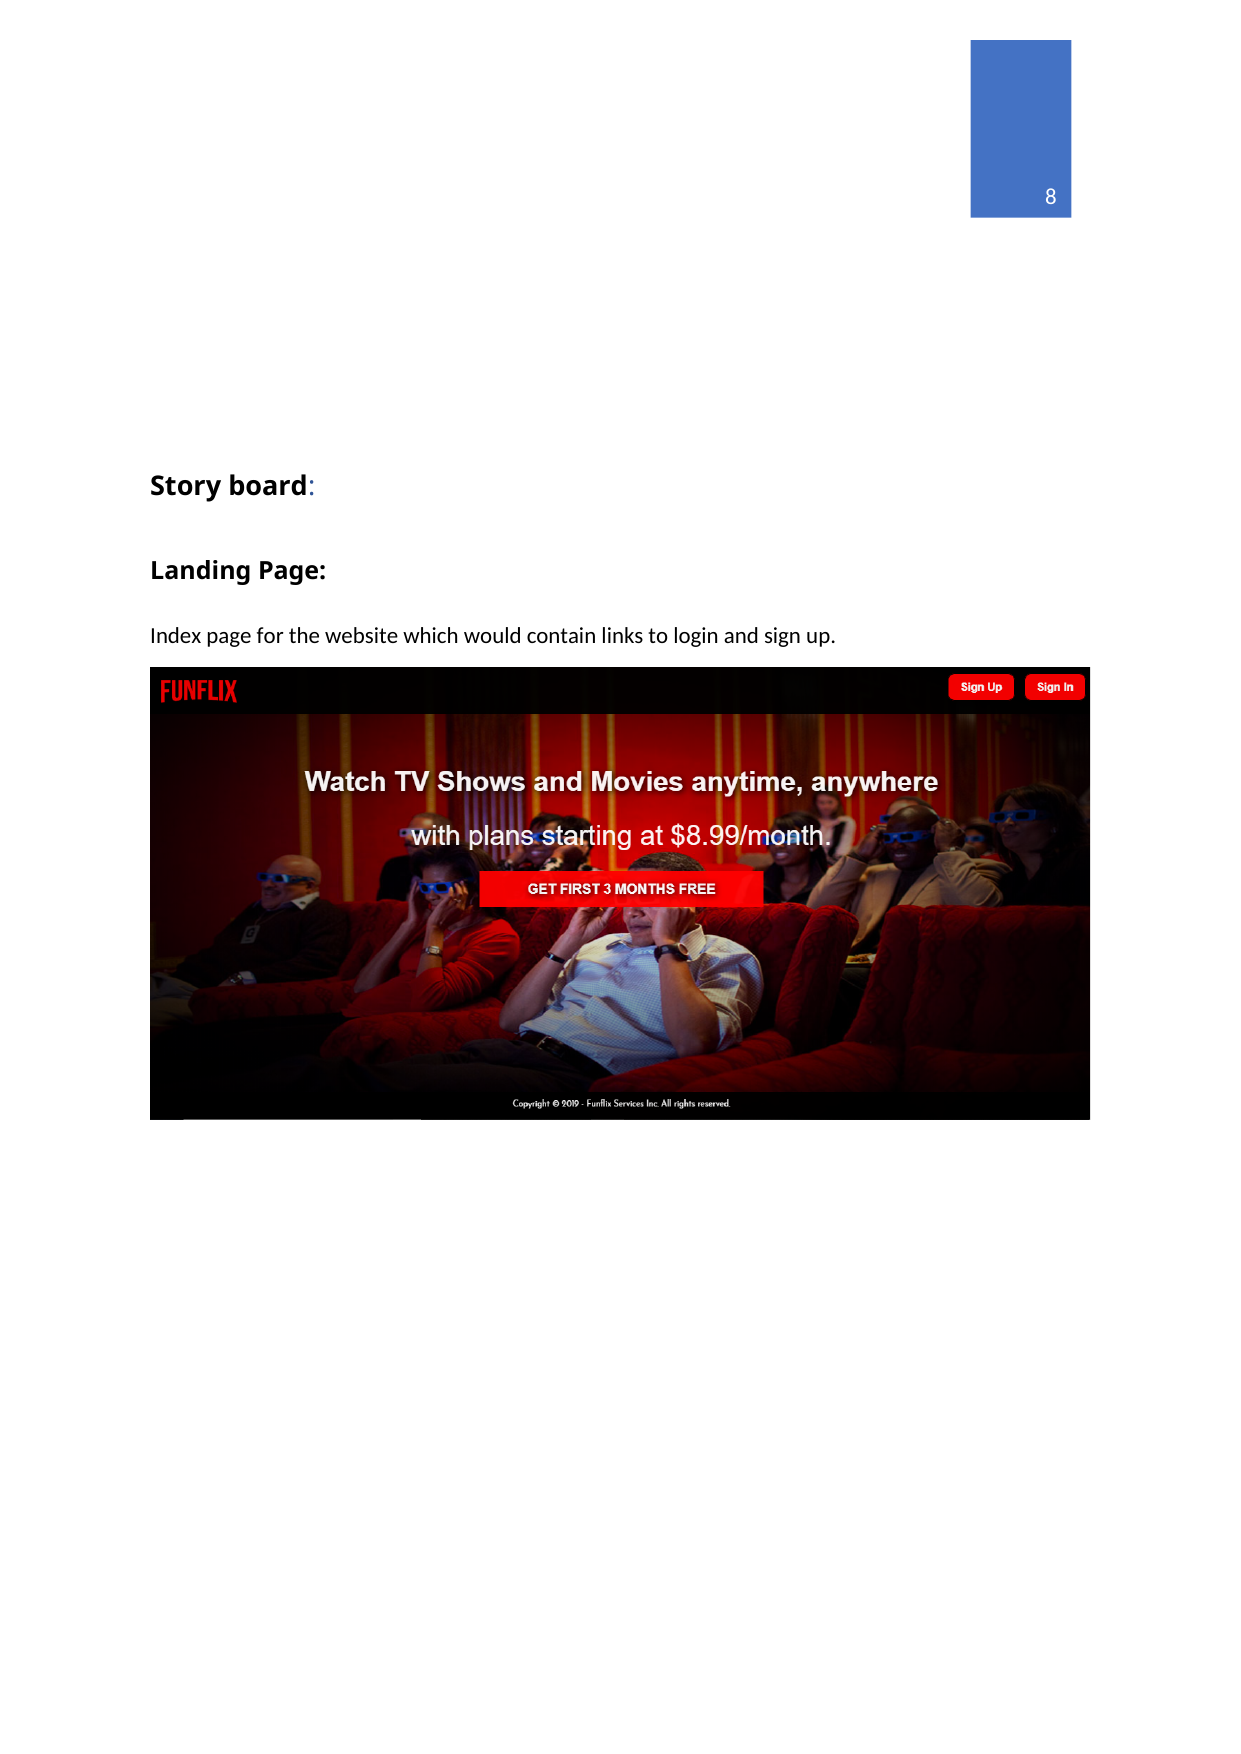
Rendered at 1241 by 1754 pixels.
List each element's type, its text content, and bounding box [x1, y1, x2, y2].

subtitle Landing Page: [150, 553, 1090, 587]
subtitle Story board: [150, 466, 1090, 503]
text Index page for the website which would contain links to login and sign up. [150, 621, 1090, 649]
picture [150, 667, 1091, 1120]
